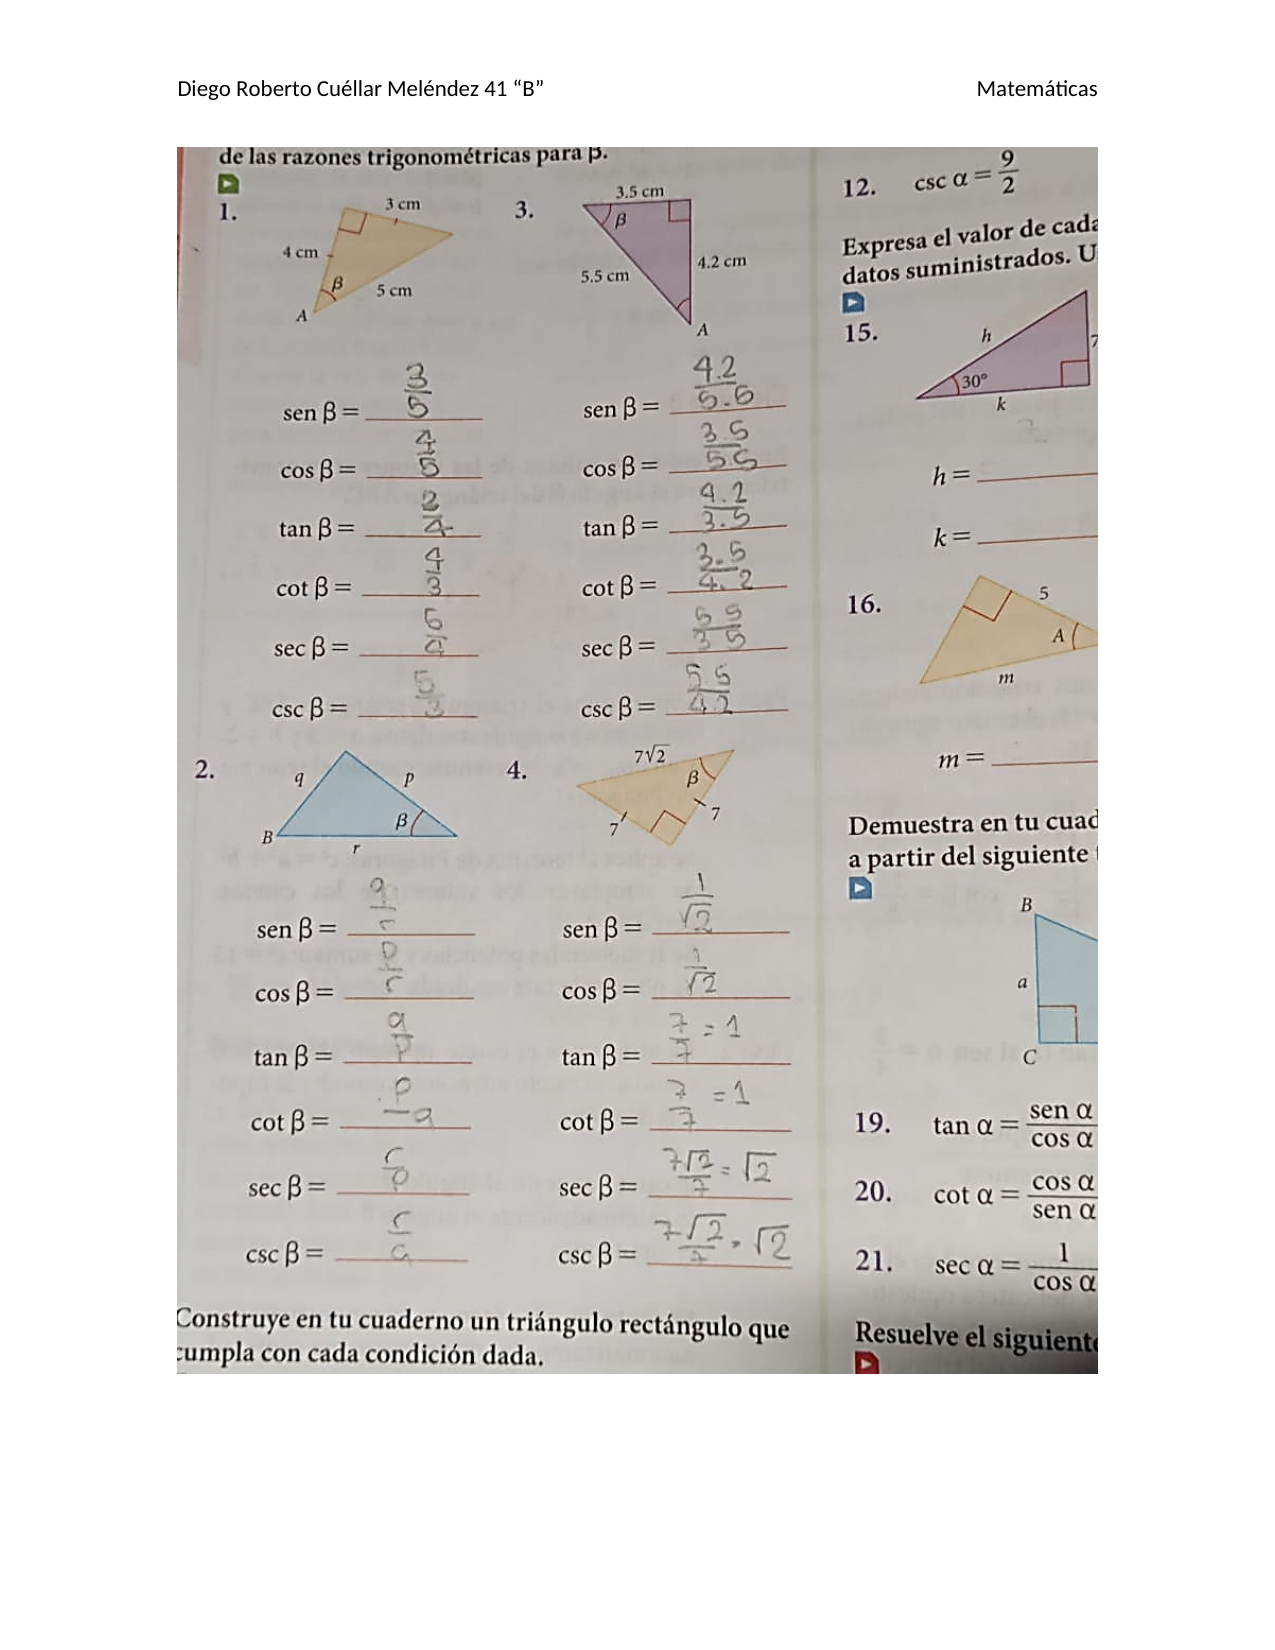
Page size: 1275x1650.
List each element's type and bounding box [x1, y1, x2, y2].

picture [177, 147, 1098, 1374]
